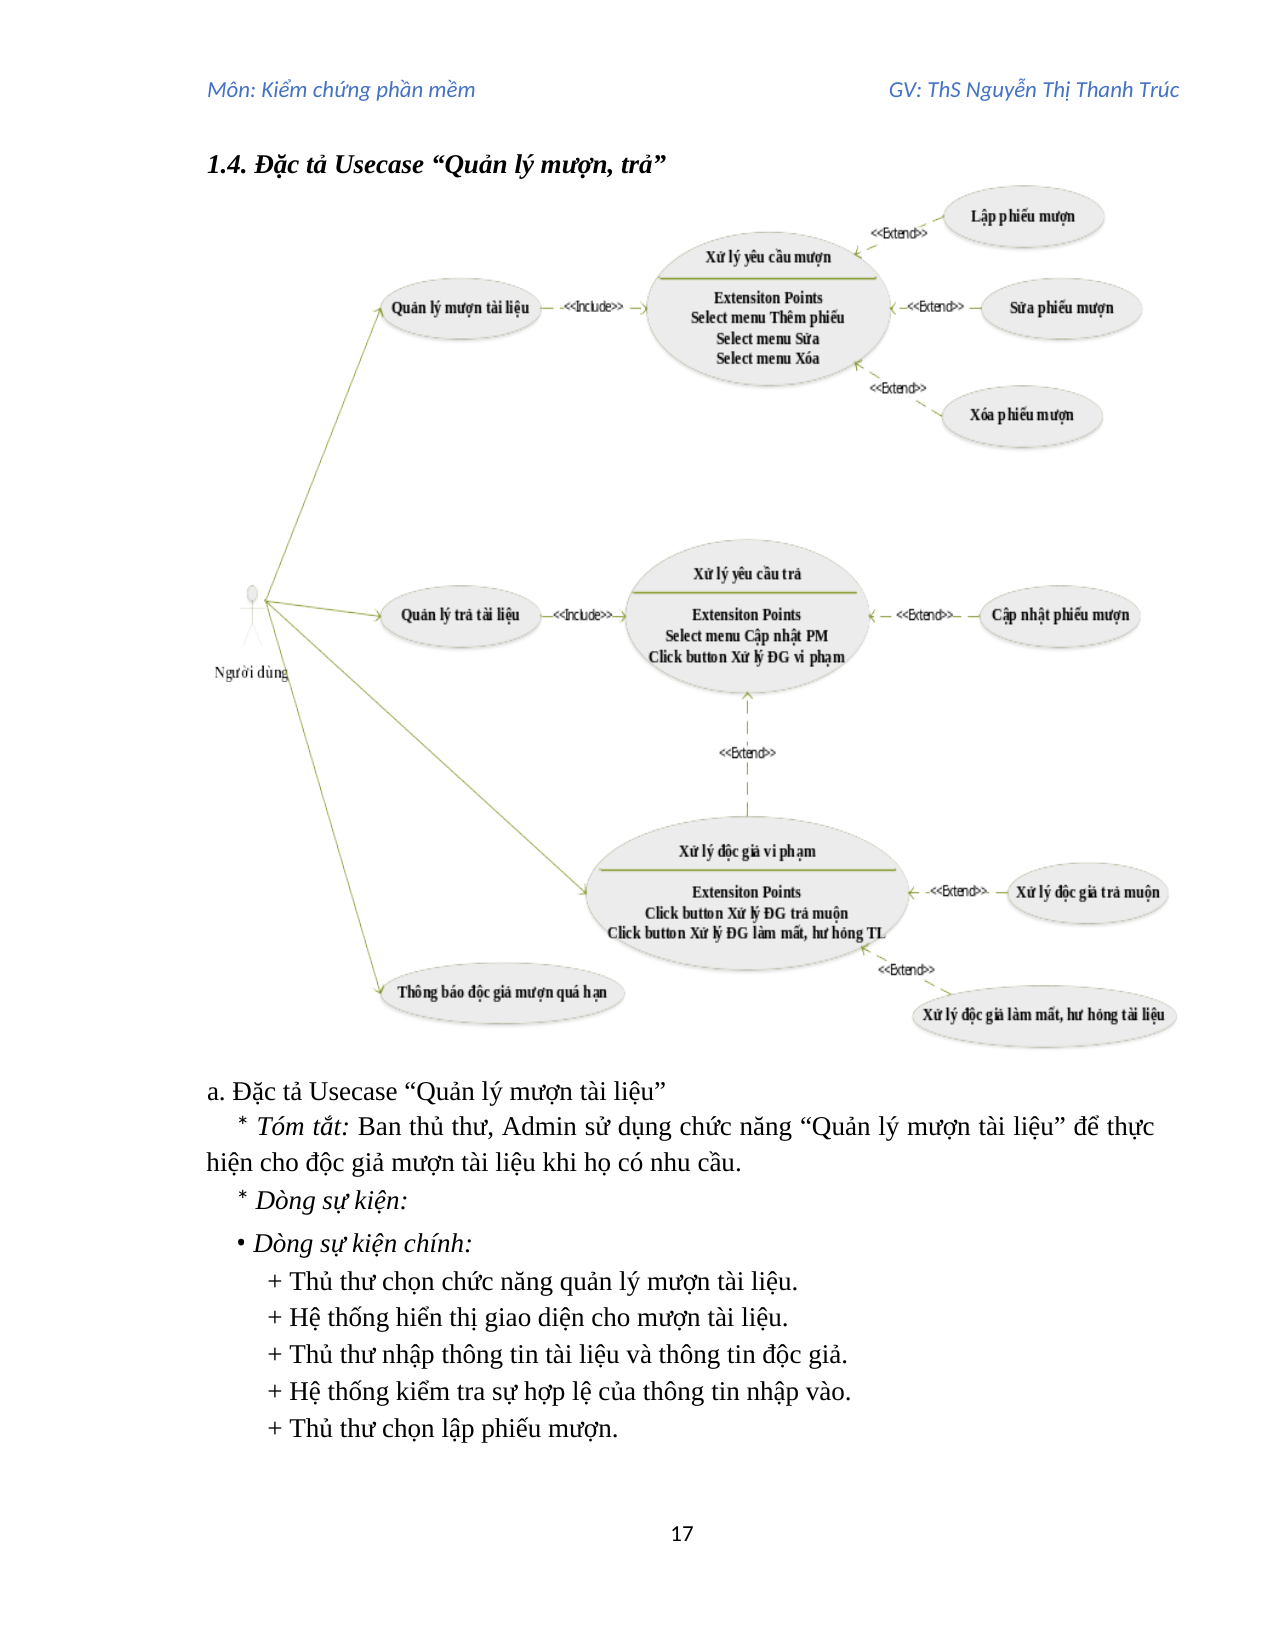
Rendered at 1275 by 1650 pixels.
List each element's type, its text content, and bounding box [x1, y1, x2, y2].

text + Hệ thống kiểm tra sự hợp lệ của thông tin nhập vào. [267, 1375, 1156, 1406]
text + Thủ thư chọn chức năng quản lý mượn tài liệu. [267, 1264, 1156, 1296]
text * Tóm tắt: Ban thủ thư, Admin sử dụng chức năng “Quản lý mượn tài liệu” để thực hiện cho độc giả mượn tài liệu khi họ có nhu cầu. [206, 1109, 1156, 1177]
text + Thủ thư chọn lập phiếu mượn. [267, 1412, 1156, 1443]
text + Thủ thư nhập thông tin tài liệu và thông tin độc giả. [267, 1338, 1156, 1369]
text • Dòng sự kiện chính: [207, 1223, 1157, 1260]
subtitle a. Đặc tả Usecase “Quản lý mượn tài liệu” [207, 1076, 1157, 1107]
text * Dòng sự kiện: [236, 1183, 1157, 1216]
text + Hệ thống hiển thị giao diện cho mượn tài liệu. [267, 1301, 1156, 1333]
subtitle 1.4. Đặc tả Usecase “Quản lý mượn, trả” [207, 148, 1157, 179]
